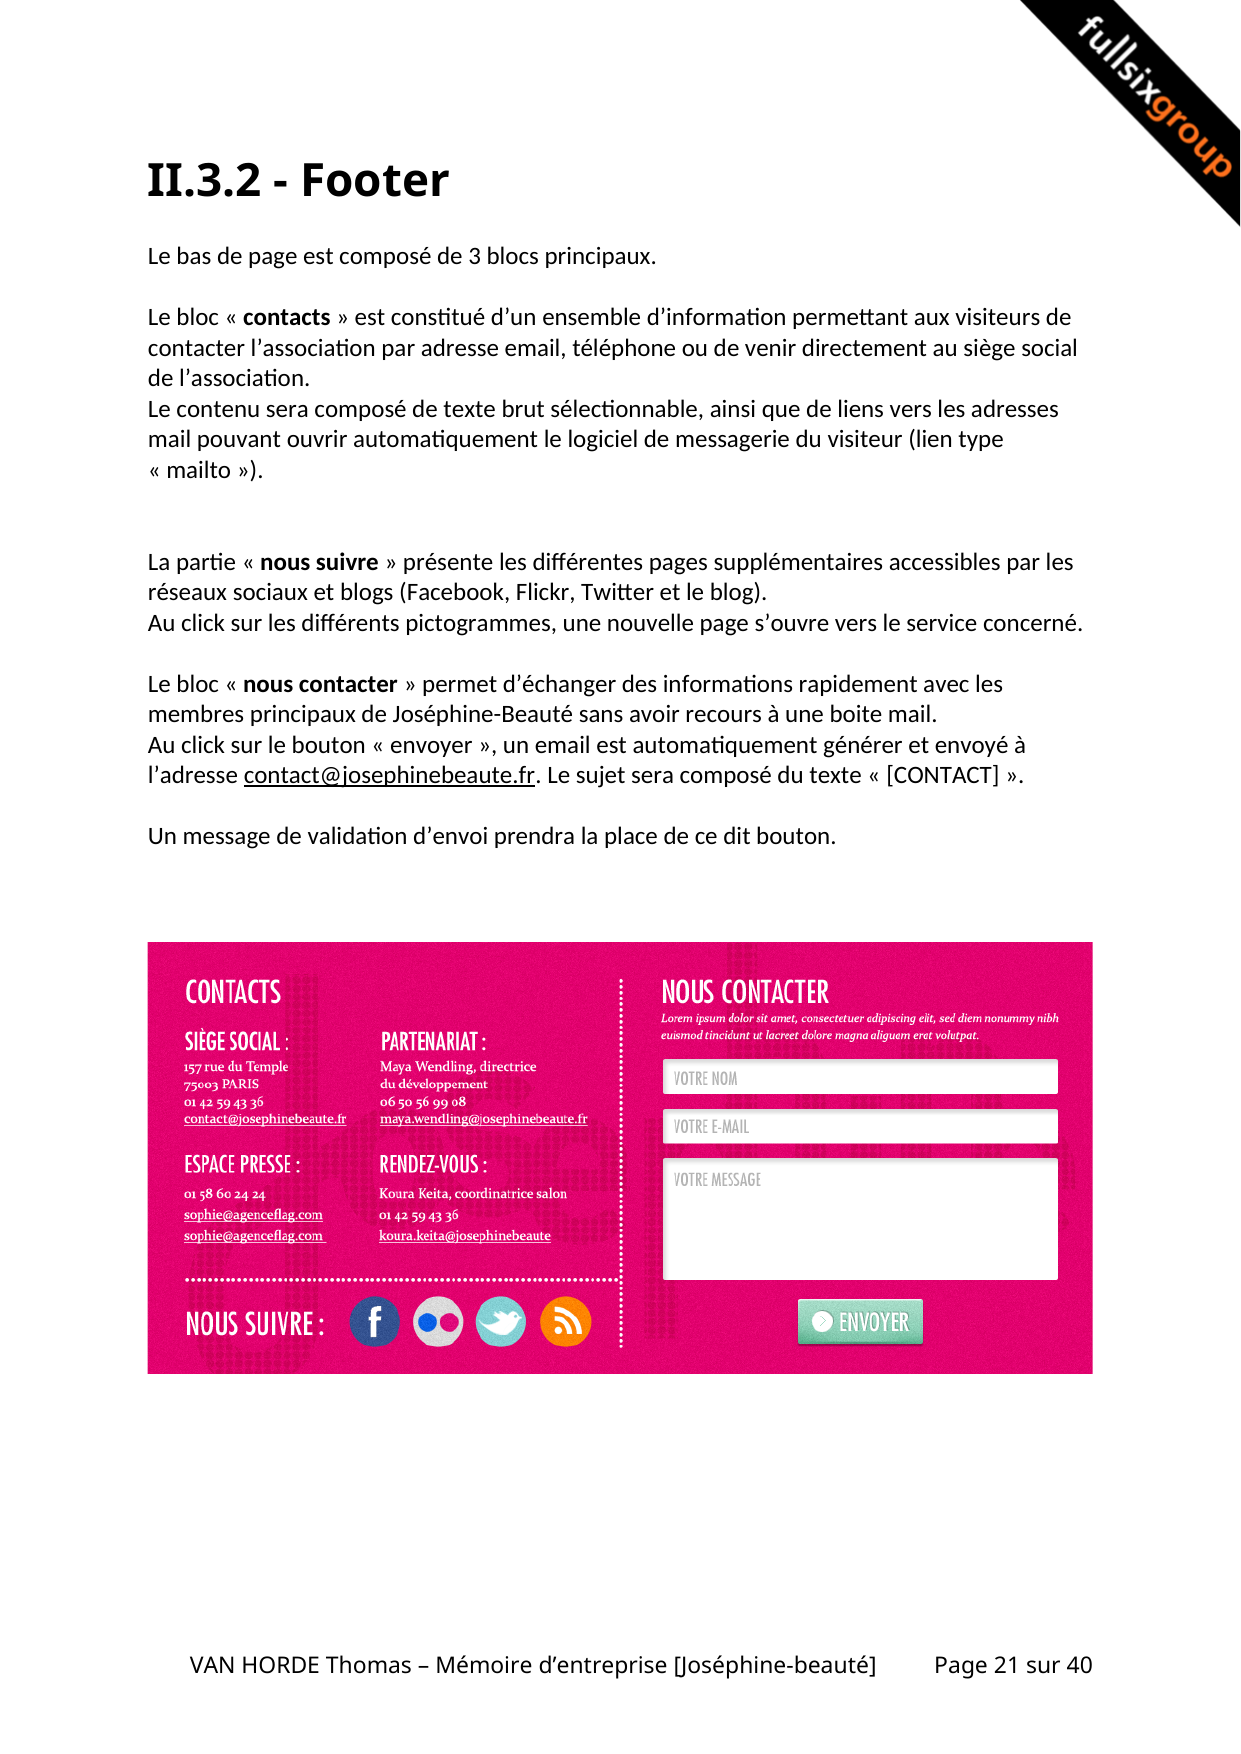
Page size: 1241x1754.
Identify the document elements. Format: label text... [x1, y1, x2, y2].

text II.3.2 - Footer [148, 148, 1093, 210]
text Un message de validation d’envoi prendra la place de ce dit bouton. [148, 820, 1093, 851]
text Le bloc « contacts » est constitué d’un ensemble d’information permettant aux visiteurs de contacter l’association par adresse email, téléphone ou de venir directement au siège social de l’association. [148, 302, 1093, 393]
text Le bas de page est composé de 3 blocs principaux. [148, 241, 1093, 271]
text Au click sur le bouton « envoyer », un email est automatiquement générer et envoyé à l’adresse contact@josephinebeaute.fr. Le sujet sera composé du texte « [CONTACT] ». [148, 729, 1093, 790]
text La partie « nous suivre » présente les différentes pages supplémentaires accessibles par les réseaux sociaux et blogs (Facebook, Flickr, Twitter et le blog). [148, 546, 1093, 607]
text Le contenu sera composé de texte brut sélectionnable, ainsi que de liens vers les adresses mail pouvant ouvrir automatiquement le logiciel de messagerie du visiteur (lien type « mailto »). [148, 393, 1093, 485]
picture [1017, 0, 1241, 237]
picture [147, 942, 1093, 1374]
text Le bloc « nous contacter » permet d’échanger des informations rapidement avec les membres principaux de Joséphine-Beauté sans avoir recours à une boite mail. [148, 668, 1093, 729]
text Au click sur les différents pictogrammes, une nouvelle page s’ouvre vers le service concerné. [148, 607, 1093, 637]
